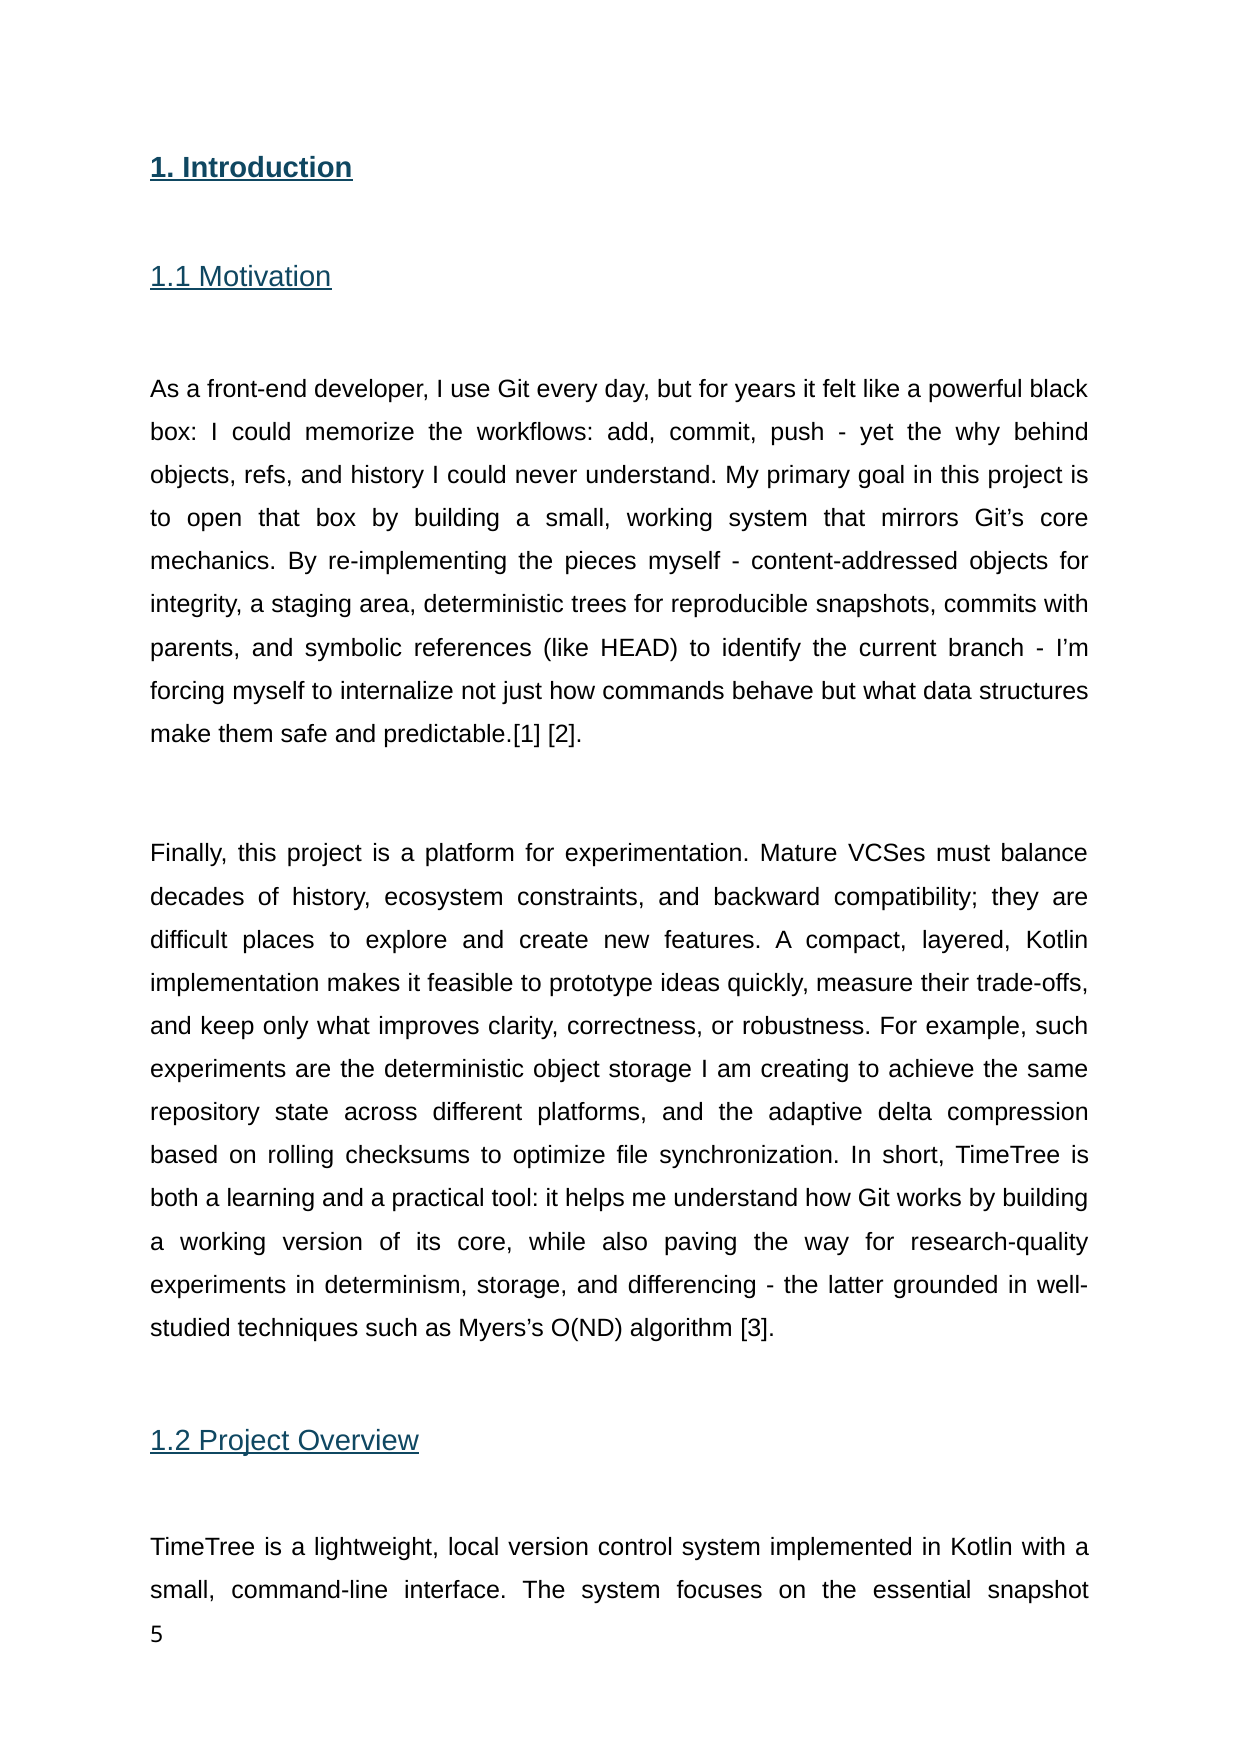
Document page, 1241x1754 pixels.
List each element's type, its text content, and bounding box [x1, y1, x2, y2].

text Finally, this project is a platform for experimentation. Mature VCSes must balance decades of history, ecosystem constraints, and backward compatibility; they are difficult places to explore and create new features. A compact, layered, Kotlin implementation makes it feasible to prototype ideas quickly, measure their trade-offs, and keep only what improves clarity, correctness, or robustness. For example, such experiments are the deterministic object storage I am creating to achieve the same repository state across different platforms, and the adaptive delta compression based on rolling checksums to optimize file synchronization. In short, TimeTree is both a learning and a practical tool: it helps me understand how Git works by building a working version of its core, while also paving the way for research-quality experiments in determinism, storage, and differencing - the latter grounded in well-studied techniques such as Myers’s O(ND) algorithm [3]. [150, 838, 1090, 1342]
subtitle 1.1 Motivation [150, 259, 1090, 293]
subtitle 1.2 Project Overview [150, 1423, 1090, 1457]
text As a front-end developer, I use Git every day, but for years it felt like a powerful black box: I could memorize the workflows: add, commit, push - yet the why behind objects, refs, and history I could never understand. My primary goal in this project is to open that box by building a small, working system that mirrors Git’s core mechanics. By re-implementing the pieces myself - content-addressed objects for integrity, a staging area, deterministic trees for reproducible snapshots, commits with parents, and symbolic references (like HEAD) to identify the current branch - I’m forcing myself to internalize not just how commands behave but what data structures make them safe and predictable.[1] [2]. [150, 374, 1090, 748]
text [150, 1532, 1090, 1604]
subtitle 1. Introduction [150, 150, 1090, 183]
